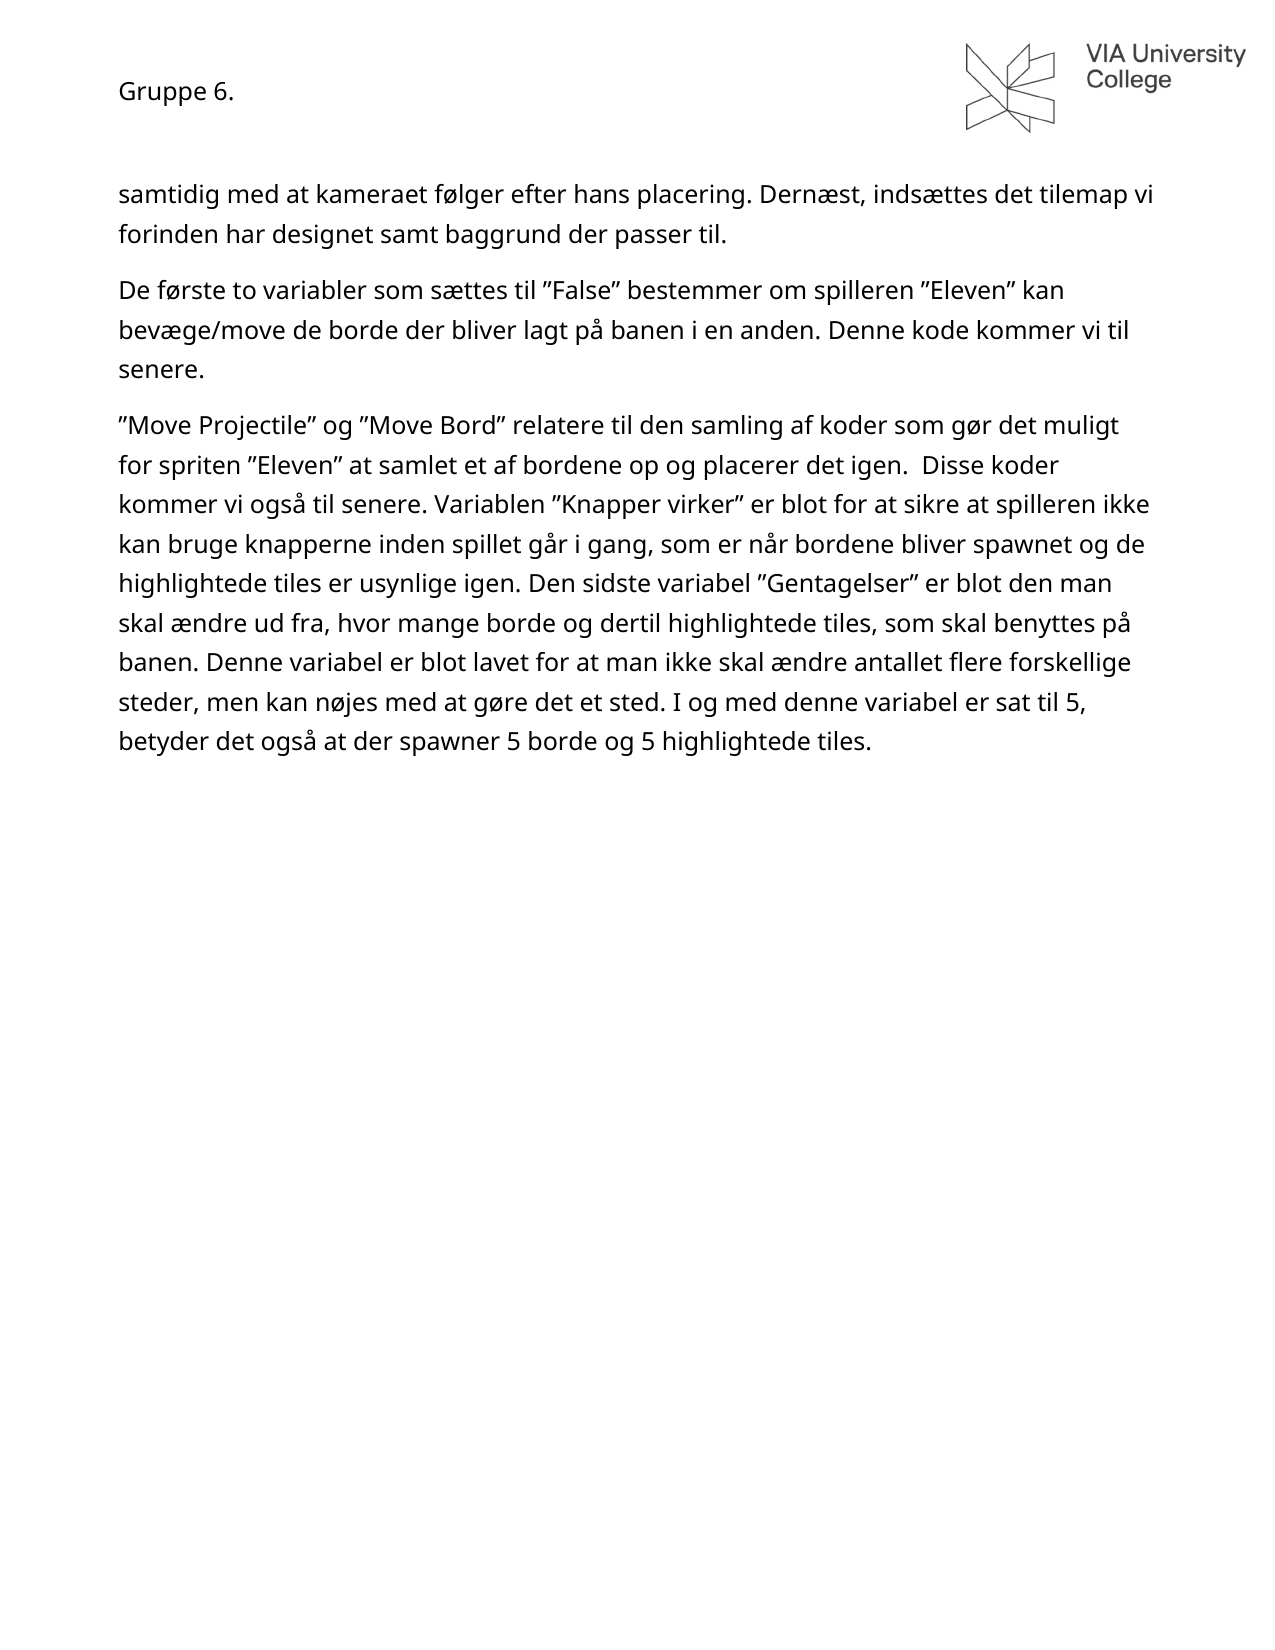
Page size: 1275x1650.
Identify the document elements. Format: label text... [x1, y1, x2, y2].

picture [942, 0, 1275, 174]
text De første to variabler som sættes til ”False” bestemmer om spilleren ”Eleven” kan bevæge/move de borde der bliver lagt på banen i en anden. Denne kode kommer vi til senere. [118, 273, 1157, 386]
text ”Move Projectile” og ”Move Bord” relatere til den samling af koder som gør det muligt for spriten ”Eleven” at samlet et af bordene op og placerer det igen. Disse koder kommer vi også til senere. Variablen ”Knapper virker” er blot for at sikre at spilleren ikke kan bruge knapperne inden spillet går i gang, som er når bordene bliver spawnet og de highlightede tiles er usynlige igen. Den sidste variabel ”Gentagelser” er blot den man skal ændre ud fra, hvor mange borde og dertil highlightede tiles, som skal benyttes på banen. Denne variabel er blot lavet for at man ikke skal ændre antallet flere forskellige steder, men kan nøjes med at gøre det et sted. I og med denne variabel er sat til 5, betyder det også at der spawner 5 borde og 5 highlightede tiles. [118, 408, 1157, 758]
